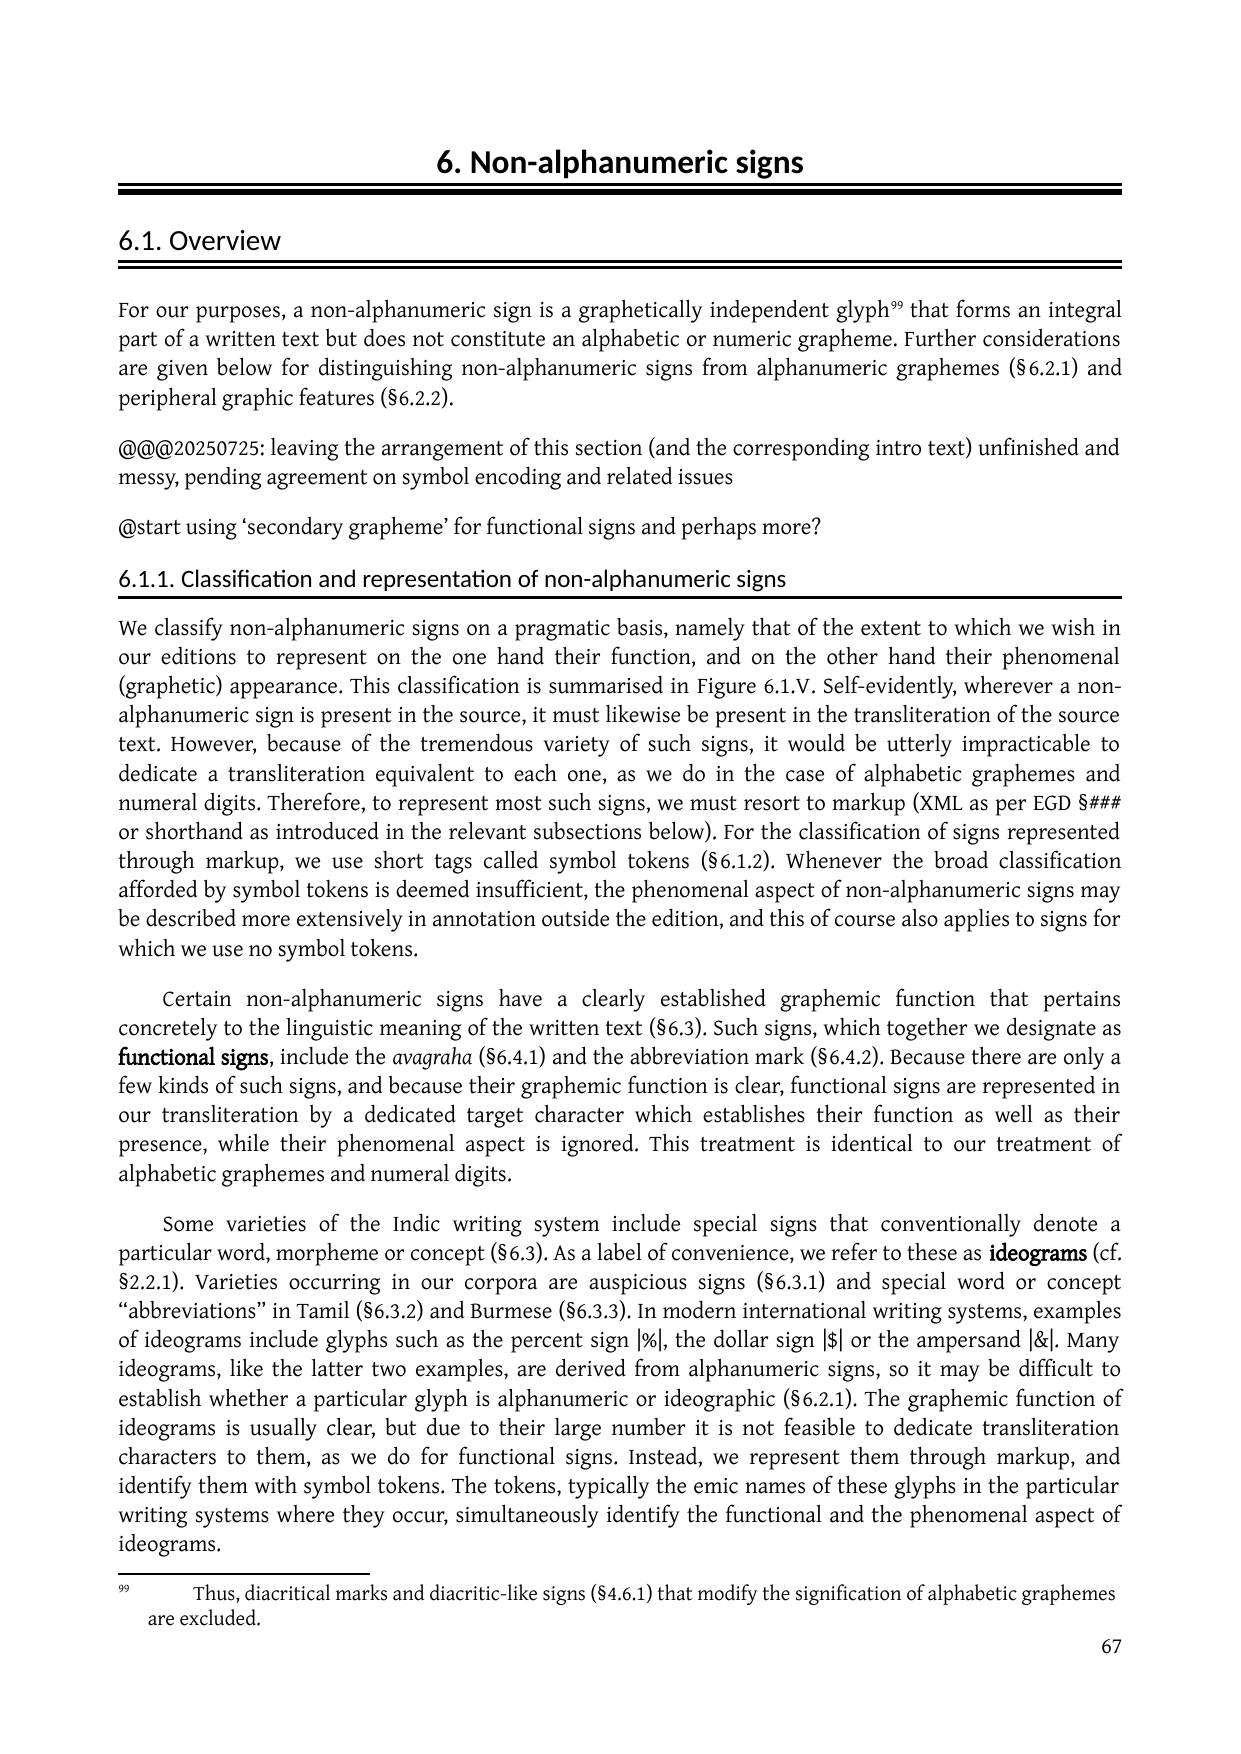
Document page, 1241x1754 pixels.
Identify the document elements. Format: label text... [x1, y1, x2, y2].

text @start using ‘secondary grapheme’ for functional signs and perhaps more? [118, 511, 1122, 540]
text For our purposes, a non-alphanumeric sign is a graphetically independent glyph that forms an integral part of a written text but does not constitute an alphabetic or numeric grapheme. Further considerations are given below for distinguishing non-alphanumeric signs from alphanumeric graphemes (§6.2.1) and peripheral graphic features (§6.2.2). [118, 294, 1122, 411]
text We classify non-alphanumeric signs on a pragmatic basis, namely that of the extent to which we wish in our editions to represent on the one hand their function, and on the other hand their phenomenal (graphetic) appearance. This classification is summarised in Figure 6.1.A. Self-evidently, wherever a non-alphanumeric sign is present in the source, it must likewise be present in the transliteration of the source text. However, because of the tremendous variety of such signs, it would be utterly impracticable to dedicate a transliteration equivalent to each one, as we do in the case of alphabetic graphemes and numeral digits. Therefore, to represent most such signs, we must resort to markup (XML as per EGD §### or shorthand as introduced in the relevant subsections below). For the classification of signs represented through markup, we use short tags called symbol tokens (§6.1.2). Whenever the broad classification afforded by symbol tokens is deemed insufficient, the phenomenal aspect of non-alphanumeric signs may be described more extensively in annotation outside the edition, and this of course also applies to signs for which we use no symbol tokens. [118, 612, 1122, 962]
text Certain non-alphanumeric signs have a clearly established graphemic function that pertains concretely to the linguistic meaning of the written text (§6.3). Such signs, which together we designate as functional signs, include the avagraha (§6.4.1) and the abbreviation mark (§6.4.2). Because there are only a few kinds of such signs, and because their graphemic function is clear, functional signs are represented in our transliteration by a dedicated target character which establishes their function as well as their presence, while their phenomenal aspect is ignored. This treatment is identical to our treatment of alphabetic graphemes and numeral digits. [118, 983, 1122, 1187]
subtitle Non-alphanumeric signs [118, 143, 1122, 183]
subtitle Classification and representation of non-alphanumeric signs [118, 561, 1122, 596]
subtitle Overview [118, 220, 1122, 260]
text Some varieties of the Indic writing system include special signs that conventionally denote a particular word, morpheme or concept (§6.3). As a label of convenience, we refer to these as ideograms (cf. §2.2.1). Varieties occurring in our corpora are auspicious signs (§6.3.1) and special word or concept “abbreviations” in Tamil (§6.3.2) and Burmese (§6.3.3). In modern international writing systems, examples of ideograms include glyphs such as the percent sign |%|, the dollar sign |$| or the ampersand |&|. Many ideograms, like the latter two examples, are derived from alphanumeric signs, so it may be difficult to establish whether a particular glyph is alphanumeric or ideographic (§6.2.1). The graphemic function of ideograms is usually clear, but due to their large number it is not feasible to dedicate transliteration characters to them, as we do for functional signs. Instead, we represent them through markup, and identify them with symbol tokens. The tokens, typically the emic names of these glyphs in the particular writing systems where they occur, simultaneously identify the functional and the phenomenal aspect of ideograms. [118, 1208, 1122, 1558]
text @@@20250725: leaving the arrangement of this section (and the corresponding intro text) unfinished and messy, pending agreement on symbol encoding and related issues [118, 432, 1122, 490]
